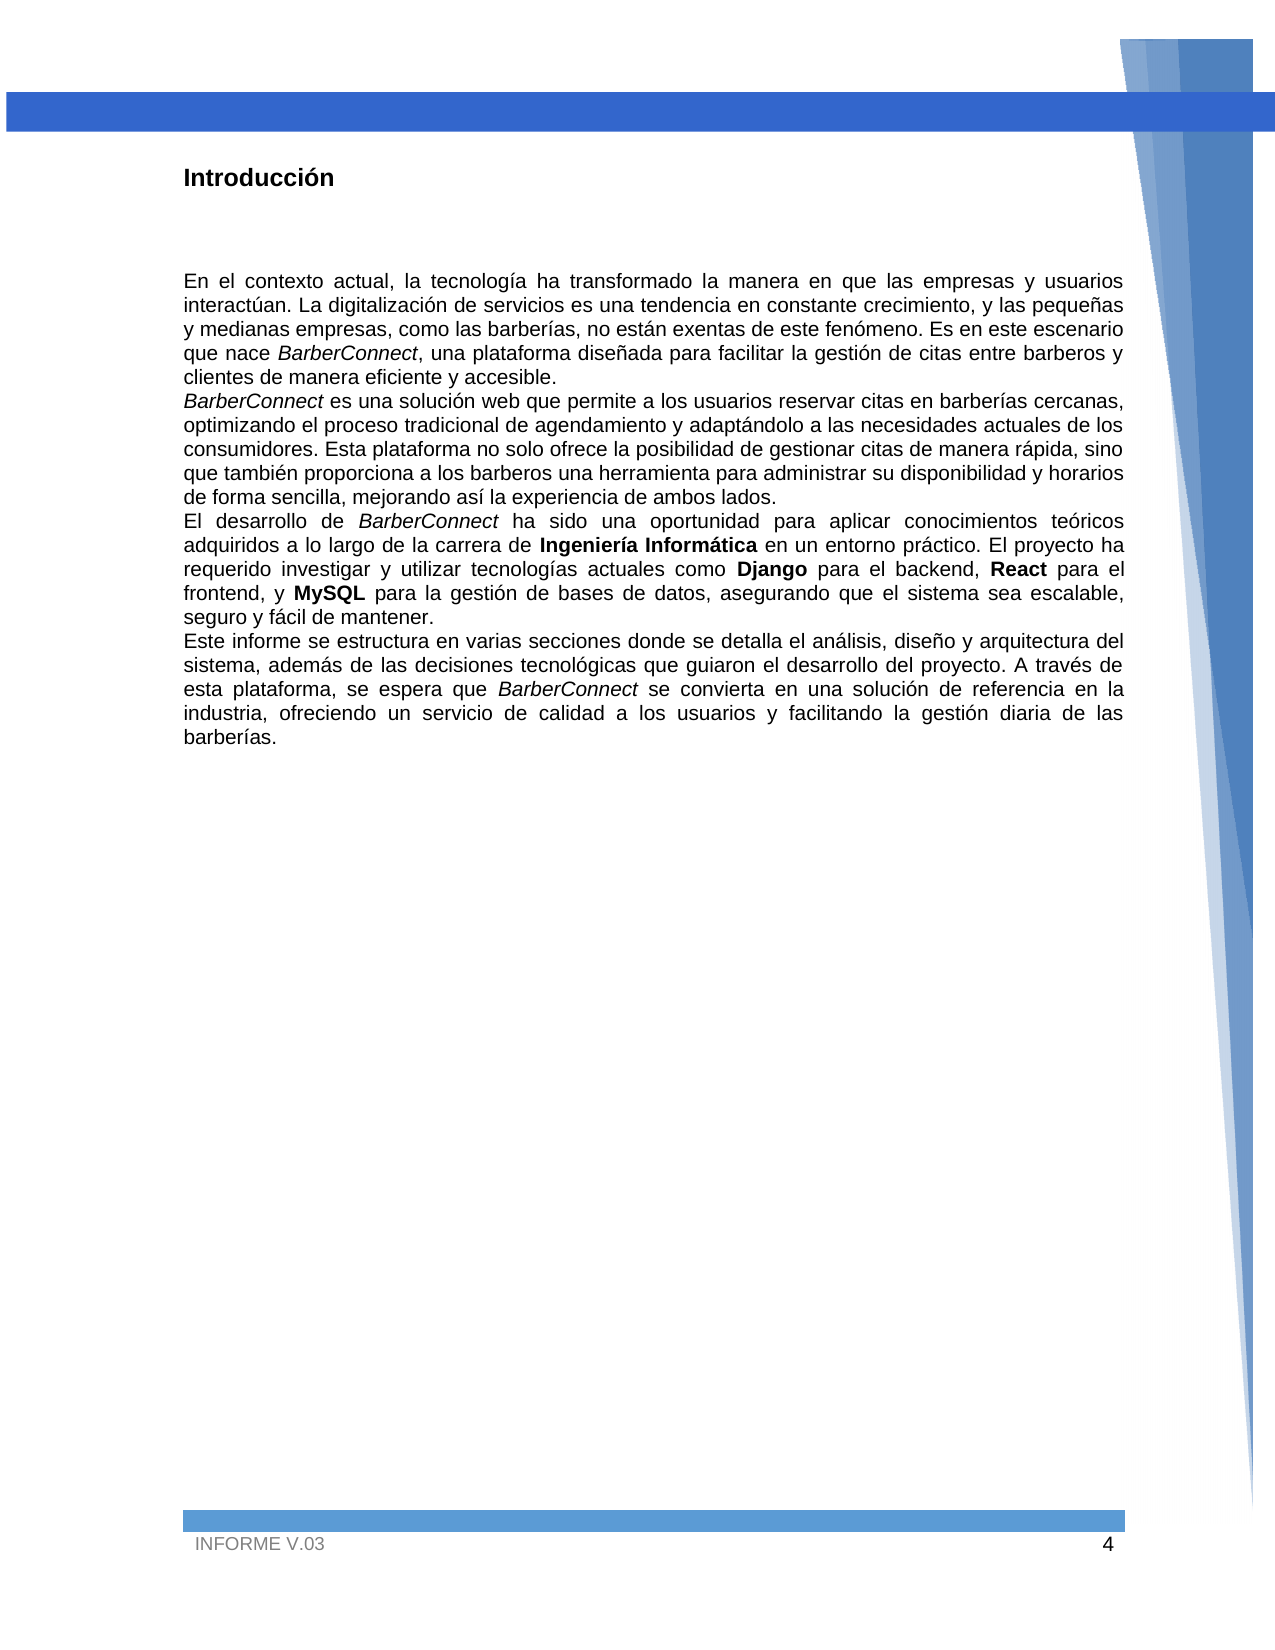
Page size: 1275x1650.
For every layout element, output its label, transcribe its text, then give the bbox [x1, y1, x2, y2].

picture [1120, 39, 1253, 92]
subtitle Introducción [183, 162, 1125, 191]
text Este informe se estructura en varias secciones donde se detalla el análisis, diseño y arquitectura del sistema, además de las decisiones tecnológicas que guiaron el desarrollo del proyecto. A través de esta plataforma, se espera que BarberConnect se convierta en una solución de referencia en la industria, ofreciendo un servicio de calidad a los usuarios y facilitando la gestión diaria de las barberías. [183, 629, 1125, 748]
picture [1120, 132, 1253, 1527]
text BarberConnect es una solución web que permite a los usuarios reservar citas en barberías cercanas, optimizando el proceso tradicional de agendamiento y adaptándolo a las necesidades actuales de los consumidores. Esta plataforma no solo ofrece la posibilidad de gestionar citas de manera rápida, sino que también proporciona a los barberos una herramienta para administrar su disponibilidad y horarios de forma sencilla, mejorando así la experiencia de ambos lados. [183, 389, 1125, 509]
text En el contexto actual, la tecnología ha transformado la manera en que las empresas y usuarios interactúan. La digitalización de servicios es una tendencia en constante crecimiento, y las pequeñas y medianas empresas, como las barberías, no están exentas de este fenómeno. Es en este escenario que nace BarberConnect, una plataforma diseñada para facilitar la gestión de citas entre barberos y clientes de manera eficiente y accesible. [183, 269, 1125, 389]
text El desarrollo de BarberConnect ha sido una oportunidad para aplicar conocimientos teóricos adquiridos a lo largo de la carrera de Ingeniería Informática en un entorno práctico. El proyecto ha requerido investigar y utilizar tecnologías actuales como Django para el backend, React para el frontend, y MySQL para la gestión de bases de datos, asegurando que el sistema sea escalable, seguro y fácil de mantener. [183, 509, 1125, 629]
